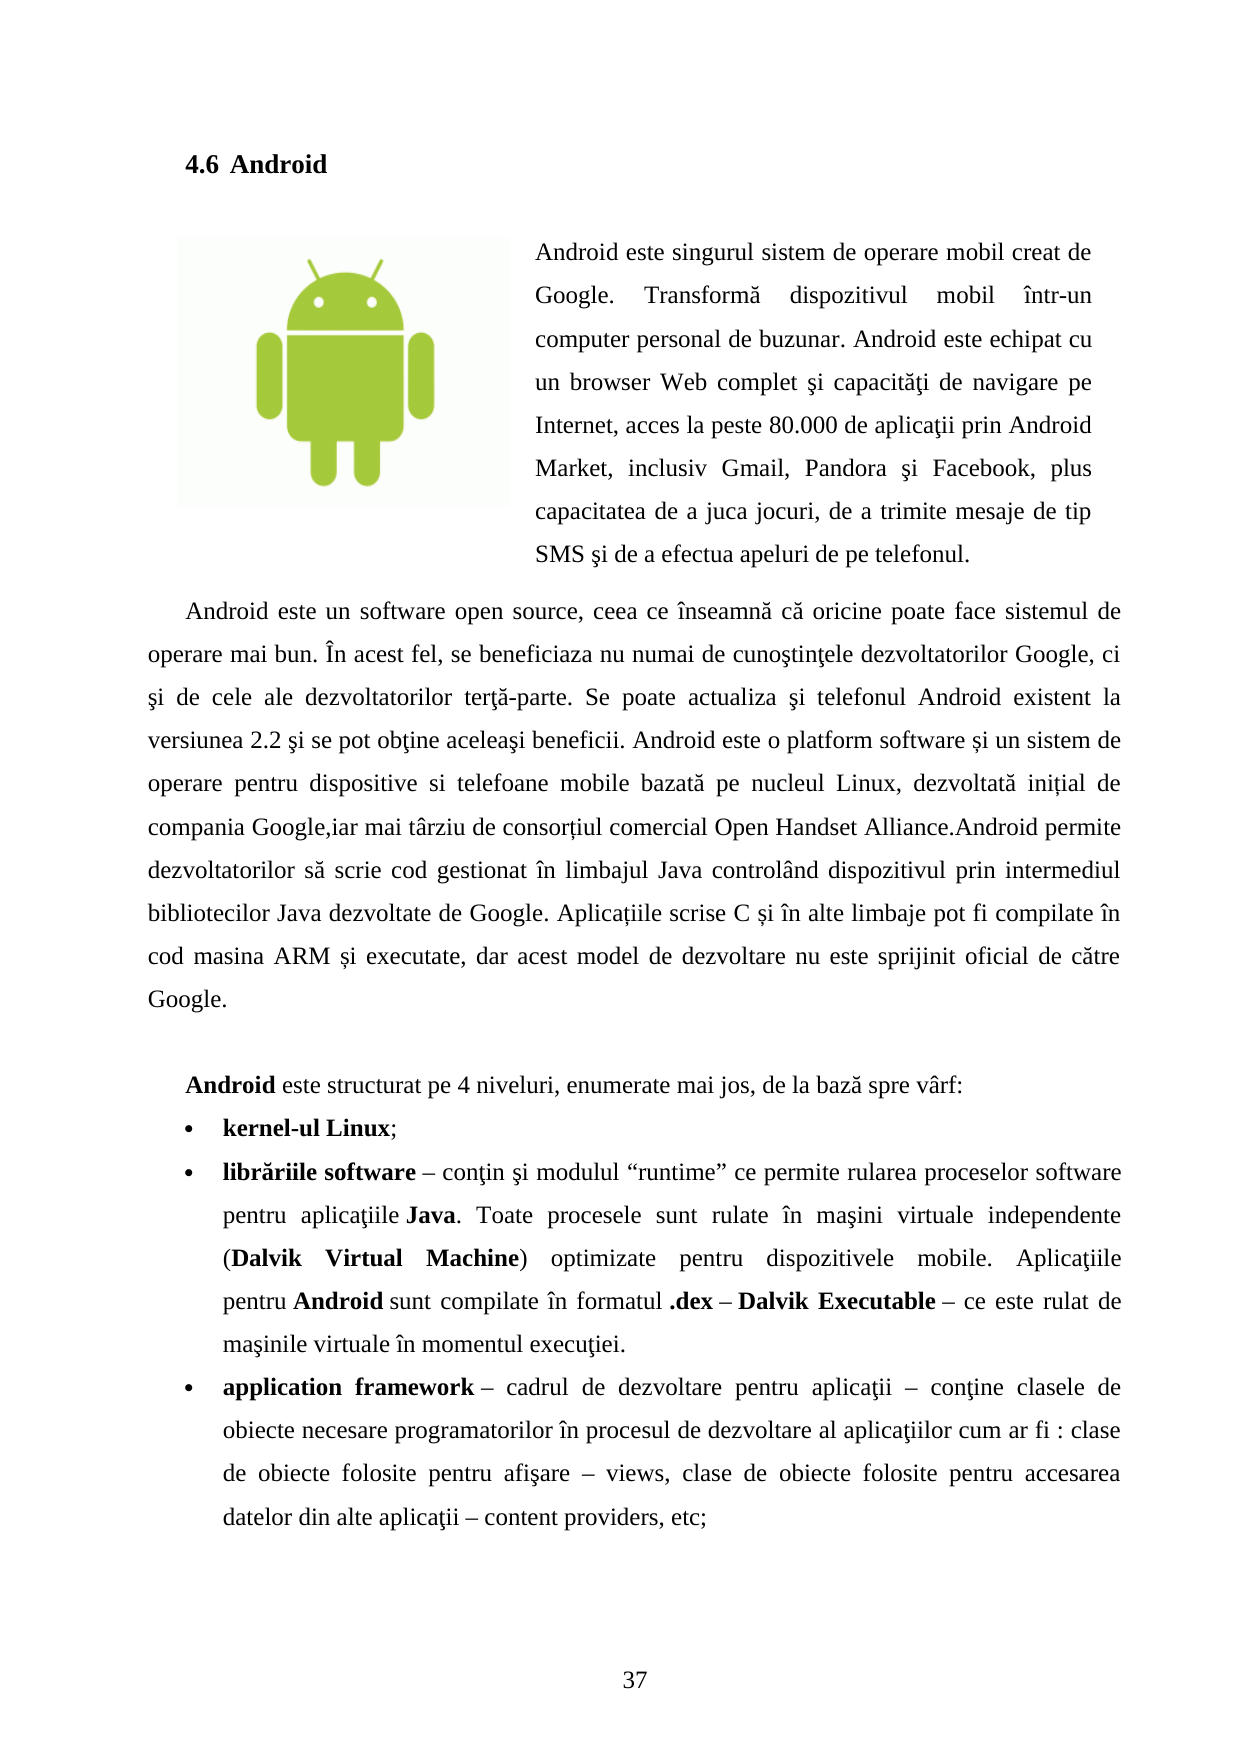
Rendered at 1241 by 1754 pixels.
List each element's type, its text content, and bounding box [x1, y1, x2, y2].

list librăriile software – conţin şi modulul “runtime” ce permite rularea proceselor software pentru aplicaţiile Java. Toate procesele sunt rulate în maşini virtuale independente (Dalvik Virtual Machine) optimizate pentru dispozitivele mobile. Aplicaţiile pentru Android sunt compilate în formatul .dex – Dalvik Executable – ce este rulat de maşinile virtuale în momentul execuţiei. [185, 1157, 1122, 1358]
subtitle Android [185, 148, 1122, 179]
text Android este un software open source, ceea ce înseamnă că oricine poate face sistemul de operare mai bun. În acest fel, se beneficiaza nu numai de cunoştinţele dezvoltatorilor Google, ci şi de cele ale dezvoltatorilor terţă-parte. Se poate actualiza şi telefonul Android existent la versiunea 2.2 şi se pot obţine aceleaşi beneficii. Android este o platform software și un sistem de operare pentru dispositive si telefoane mobile bazată pe nucleul Linux, dezvoltată inițial de compania Google,iar mai târziu de consorțiul comercial Open Handset Alliance.Android permite dezvoltatorilor să scrie cod gestionat în limbajul Java controlând dispozitivul prin intermediul bibliotecilor Java dezvoltate de Google. Aplicațiile scrise C și în alte limbaje pot fi compilate în cod masina ARM și executate, dar acest model de dezvoltare nu este sprijinit oficial de către Google. [148, 596, 1122, 1013]
list application framework – cadrul de dezvoltare pentru aplicaţii – conţine clasele de obiecte necesare programatorilor în procesul de dezvoltare al aplicaţiilor cum ar fi : clase de obiecte folosite pentru afişare – views, clase de obiecte folosite pentru accesarea datelor din alte aplicaţii – content providers, etc; [185, 1372, 1122, 1530]
table_header Android este singurul sistem de operare mobil creat de Google. Transformă dispozitivul mobil într-un computer personal de buzunar. Android este echipat cu un browser Web complet şi capacităţi de navigare pe Internet, acces la peste 80.000 de aplicaţii prin Android Market, inclusiv Gmail, Pandora şi Facebook, plus capacitatea de a juca jocuri, de a trimite mesaje de tip SMS şi de a efectua apeluri de pe telefonul. [524, 238, 1104, 596]
list kernel-ul Linux; [185, 1113, 1122, 1142]
text Android este structurat pe 4 niveluri, enumerate mai jos, de la bază spre vârf: [148, 1070, 1122, 1099]
picture [177, 237, 510, 507]
table_header [166, 238, 524, 596]
